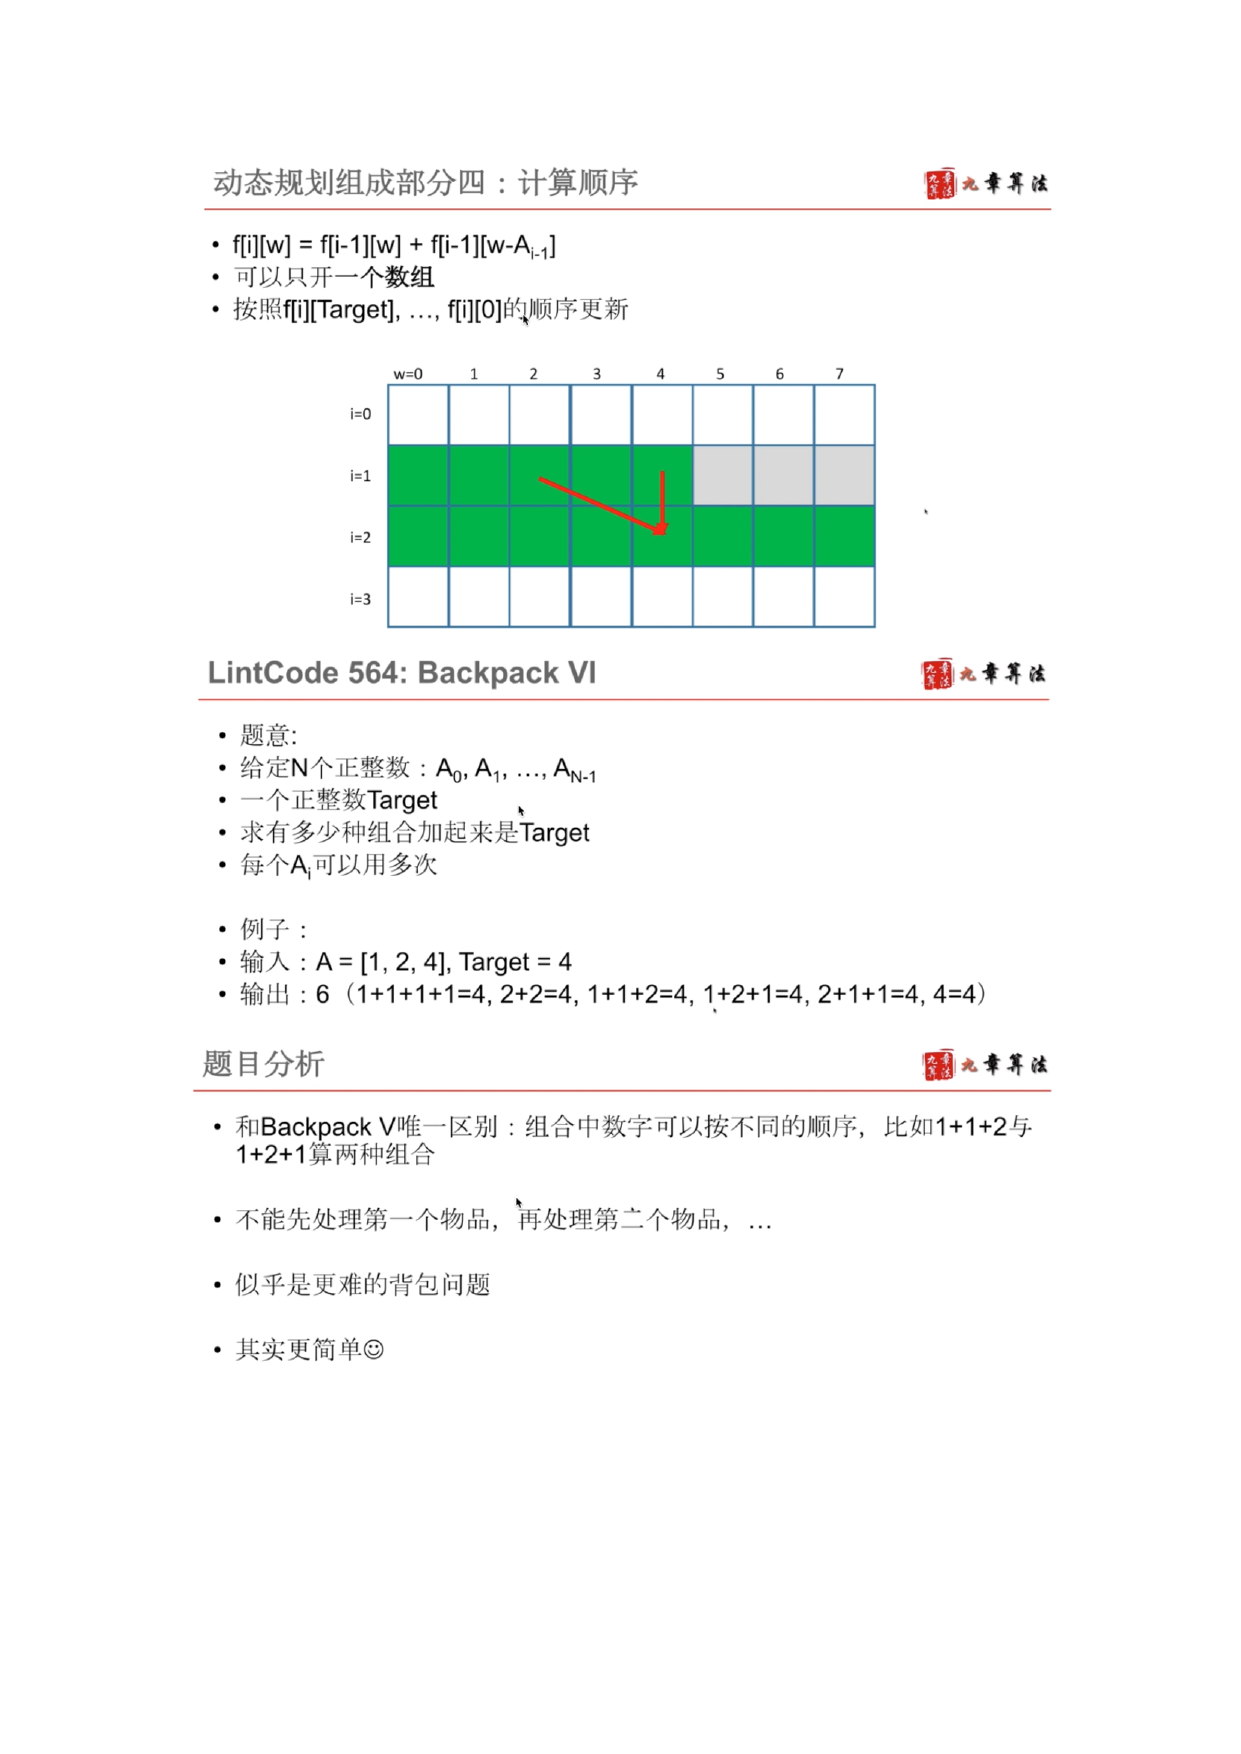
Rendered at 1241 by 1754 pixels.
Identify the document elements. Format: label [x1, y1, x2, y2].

picture [187, 649, 1053, 1024]
picture [187, 162, 1053, 634]
picture [187, 1039, 1053, 1373]
